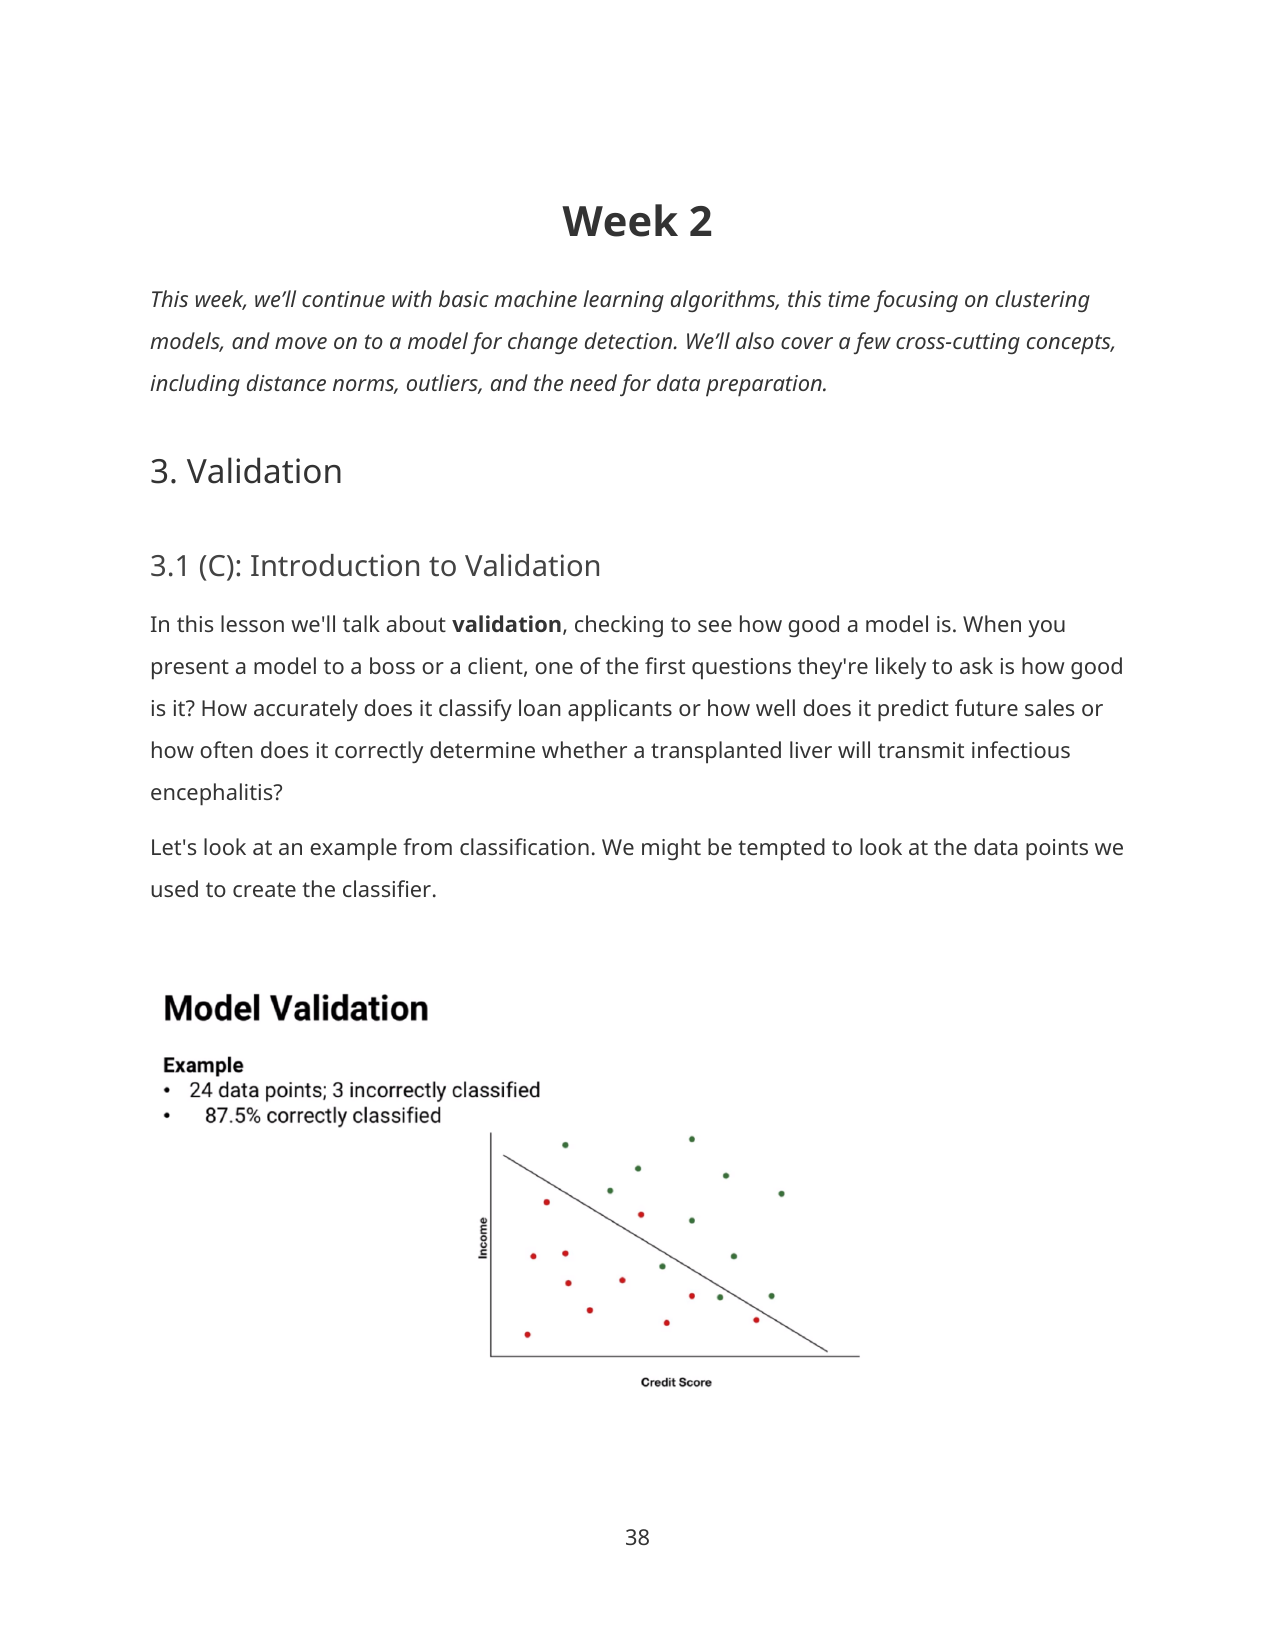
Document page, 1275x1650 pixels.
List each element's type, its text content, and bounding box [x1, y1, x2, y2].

picture [150, 982, 901, 1401]
text Let's look at an example from classification. We might be tempted to look at the data points we used to create the classifier. [150, 832, 1125, 903]
text In this lesson we'll talk about validation, checking to see how good a model is. When you present a model to a boss or a client, one of the first questions they're likely to ask is how good is it? How accurately does it classify loan applicants or how well does it predict future sales or how often does it correctly determine whether a transplanted liver will transmit infectious encephalitis? [150, 609, 1125, 807]
subtitle 3. Validation [150, 448, 1125, 493]
subtitle Week 2 [150, 192, 1125, 248]
text This week, we’ll continue with basic machine learning algorithms, this time focusing on clustering models, and move on to a model for change detection. We’ll also cover a few cross-cutting concepts, including distance norms, outliers, and the need for data preparation. [150, 284, 1125, 398]
subtitle 3.1 (C): Introduction to Validation [150, 545, 1125, 584]
